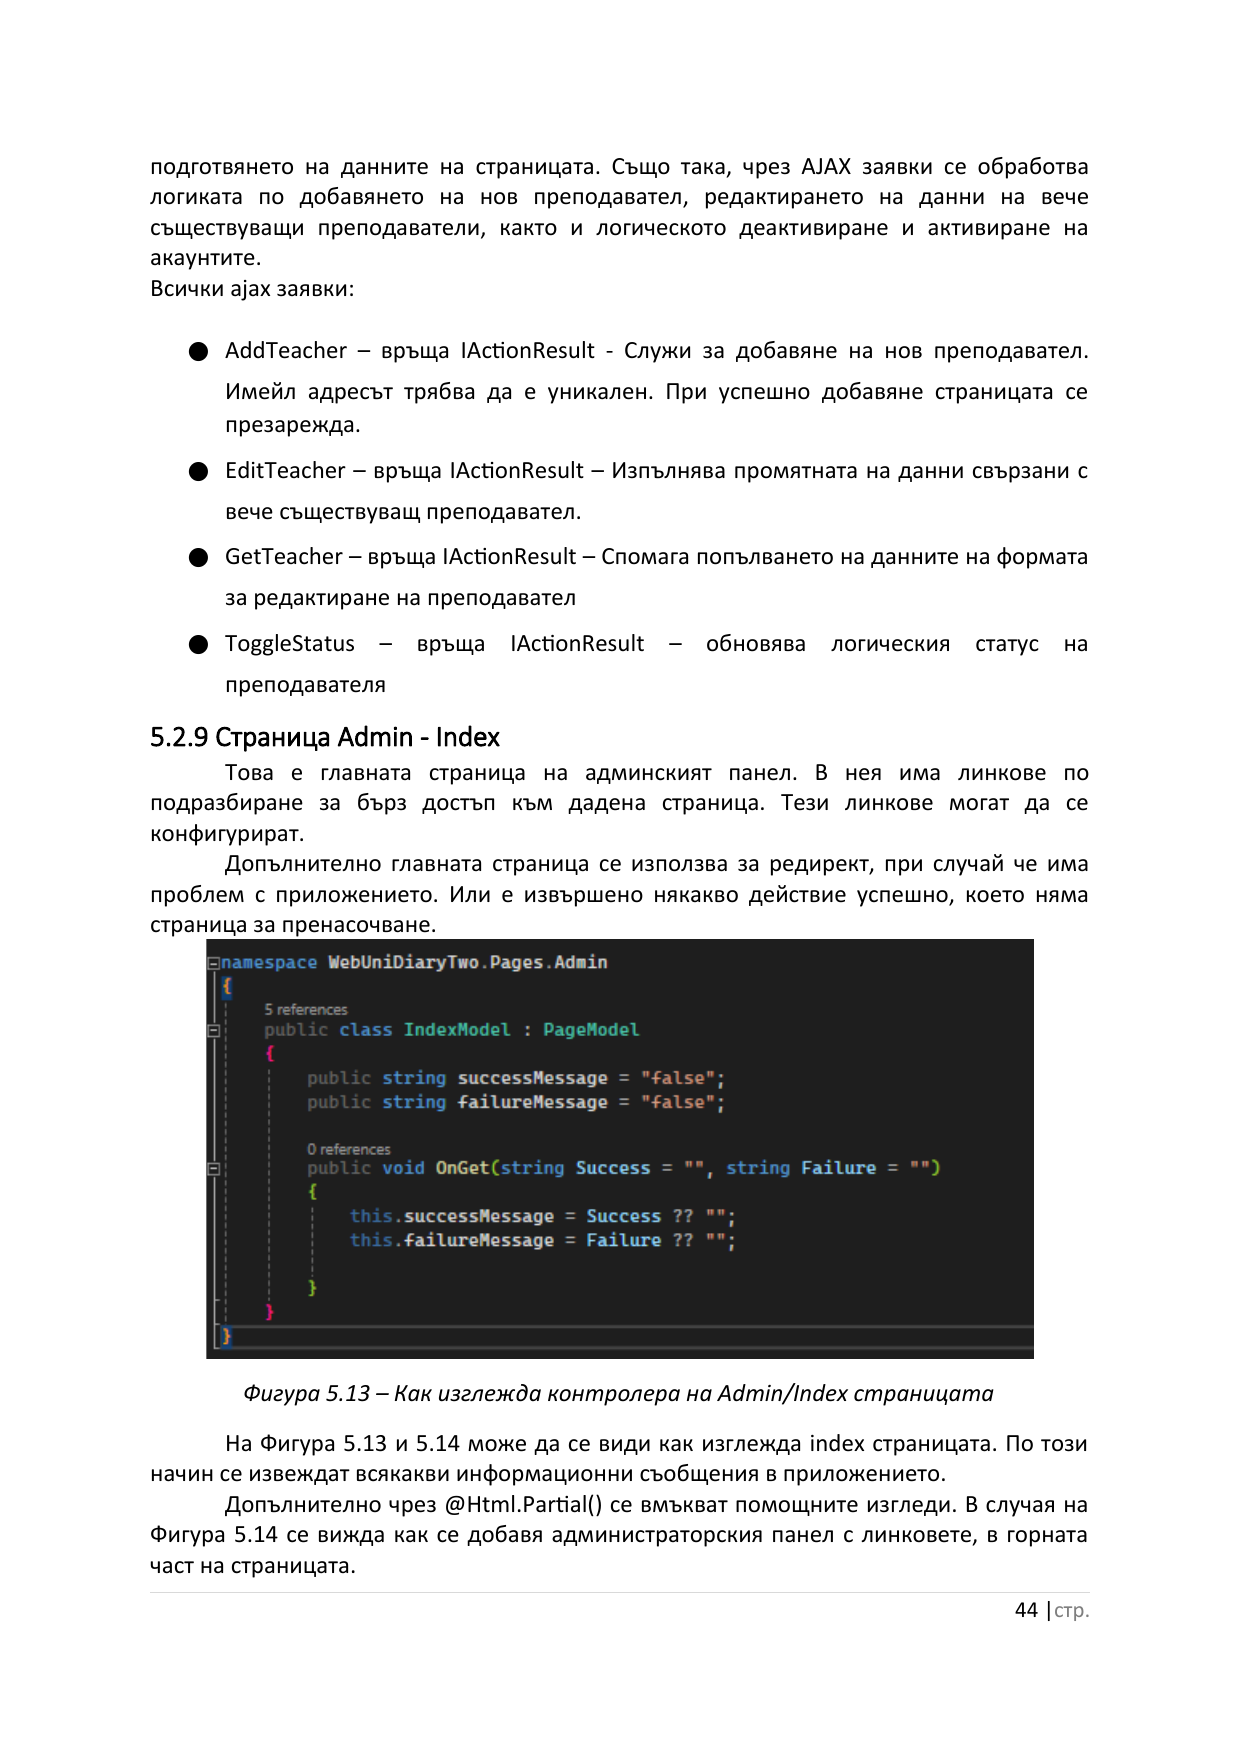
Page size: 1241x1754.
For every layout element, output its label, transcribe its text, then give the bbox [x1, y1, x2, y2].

list ToggleStatus – връща IActionResult – обновява логическия статус на преподавателя [187, 614, 1090, 698]
text Всички ajax заявки: [150, 272, 1090, 303]
text На Фигура 5.13 и 5.14 може да се види как изглежда index страницата. По този начин се извеждат всякакви информационни съобщения в приложението. [150, 1427, 1090, 1488]
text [150, 150, 1090, 272]
picture [206, 939, 1034, 1359]
text Допълнително чрез @Html.Partial() се вмъкват помощните изгледи. В случая на Фигура 5.14 се вижда как се добавя администраторския панел с линковете, в горната част на страницата. [150, 1488, 1090, 1579]
list AddTeacher – връща IActionResult - Служи за добавяне на нов преподавател. Имейл адресът трябва да е уникален. При успешно добавяне страницата се презарежда. [187, 322, 1090, 439]
text Фигура 5.13 – Как изглежда контролера на Admin/Index страницата [150, 1377, 1090, 1408]
list GetTeacher – връща IActionResult – Спомага попълването на данните на формата за редактиране на преподавател [187, 528, 1090, 612]
text Допълнително главната страница се използва за редирект, при случай че има проблем с приложението. Или е извършено някакво действие успешно, което няма страница за пренасочване. [150, 847, 1090, 939]
text Това е главната страница на админският панел. В нея има линкове по подразбиране за бърз достъп към дадена страница. Тези линкове могат да се конфигурират. [150, 756, 1090, 847]
list EditTeacher – връща IActionResult – Изпълнява промятната на данни свързани с вече съществуващ преподавател. [187, 441, 1090, 525]
subtitle 5.2.9 Страница Admin - Index [150, 717, 1090, 753]
